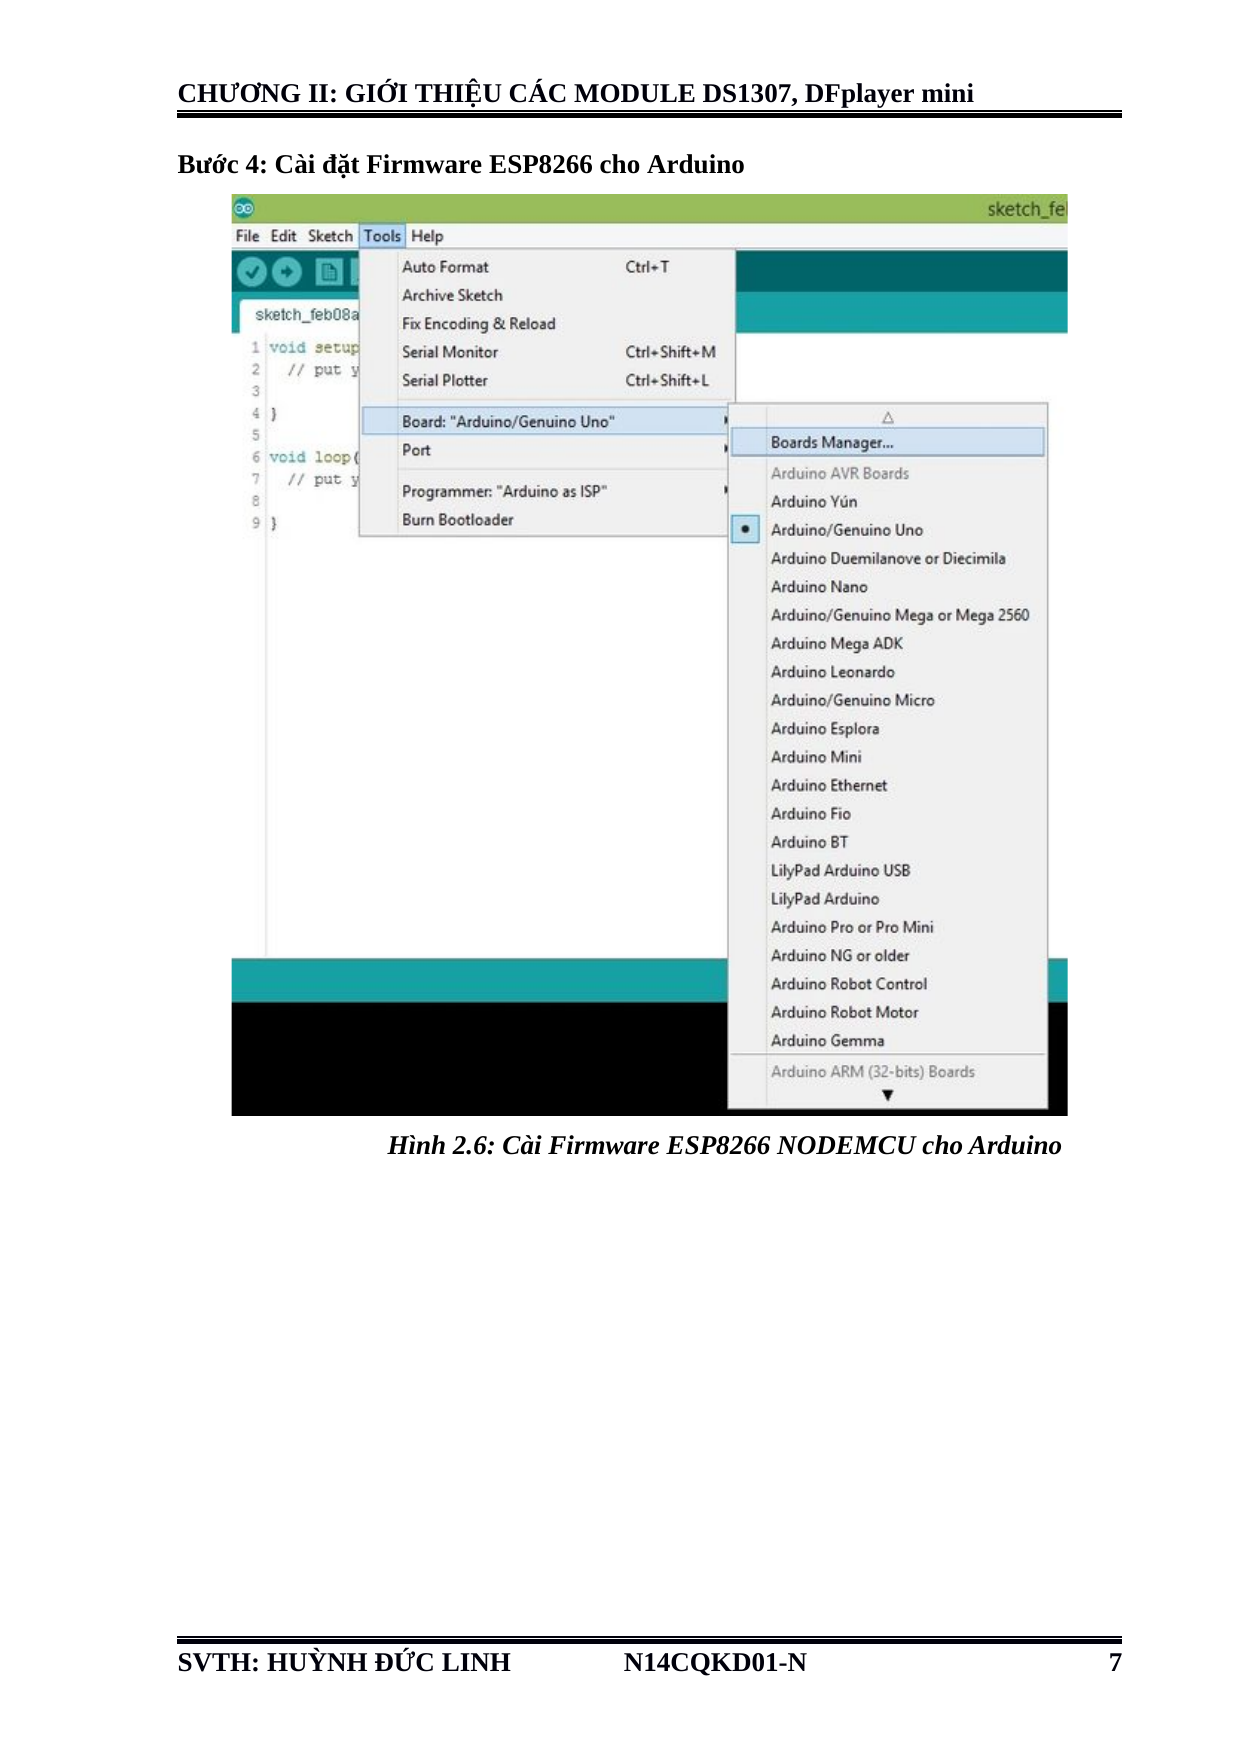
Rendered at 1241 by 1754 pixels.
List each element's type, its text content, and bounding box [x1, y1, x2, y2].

picture [231, 194, 1068, 1116]
text Bước 4: Cài đặt Firmware ESP8266 cho Arduino [177, 148, 1122, 179]
text Hình 2.6: Cài Firmware ESP8266 NODEMCU cho Arduino [177, 1129, 1122, 1161]
